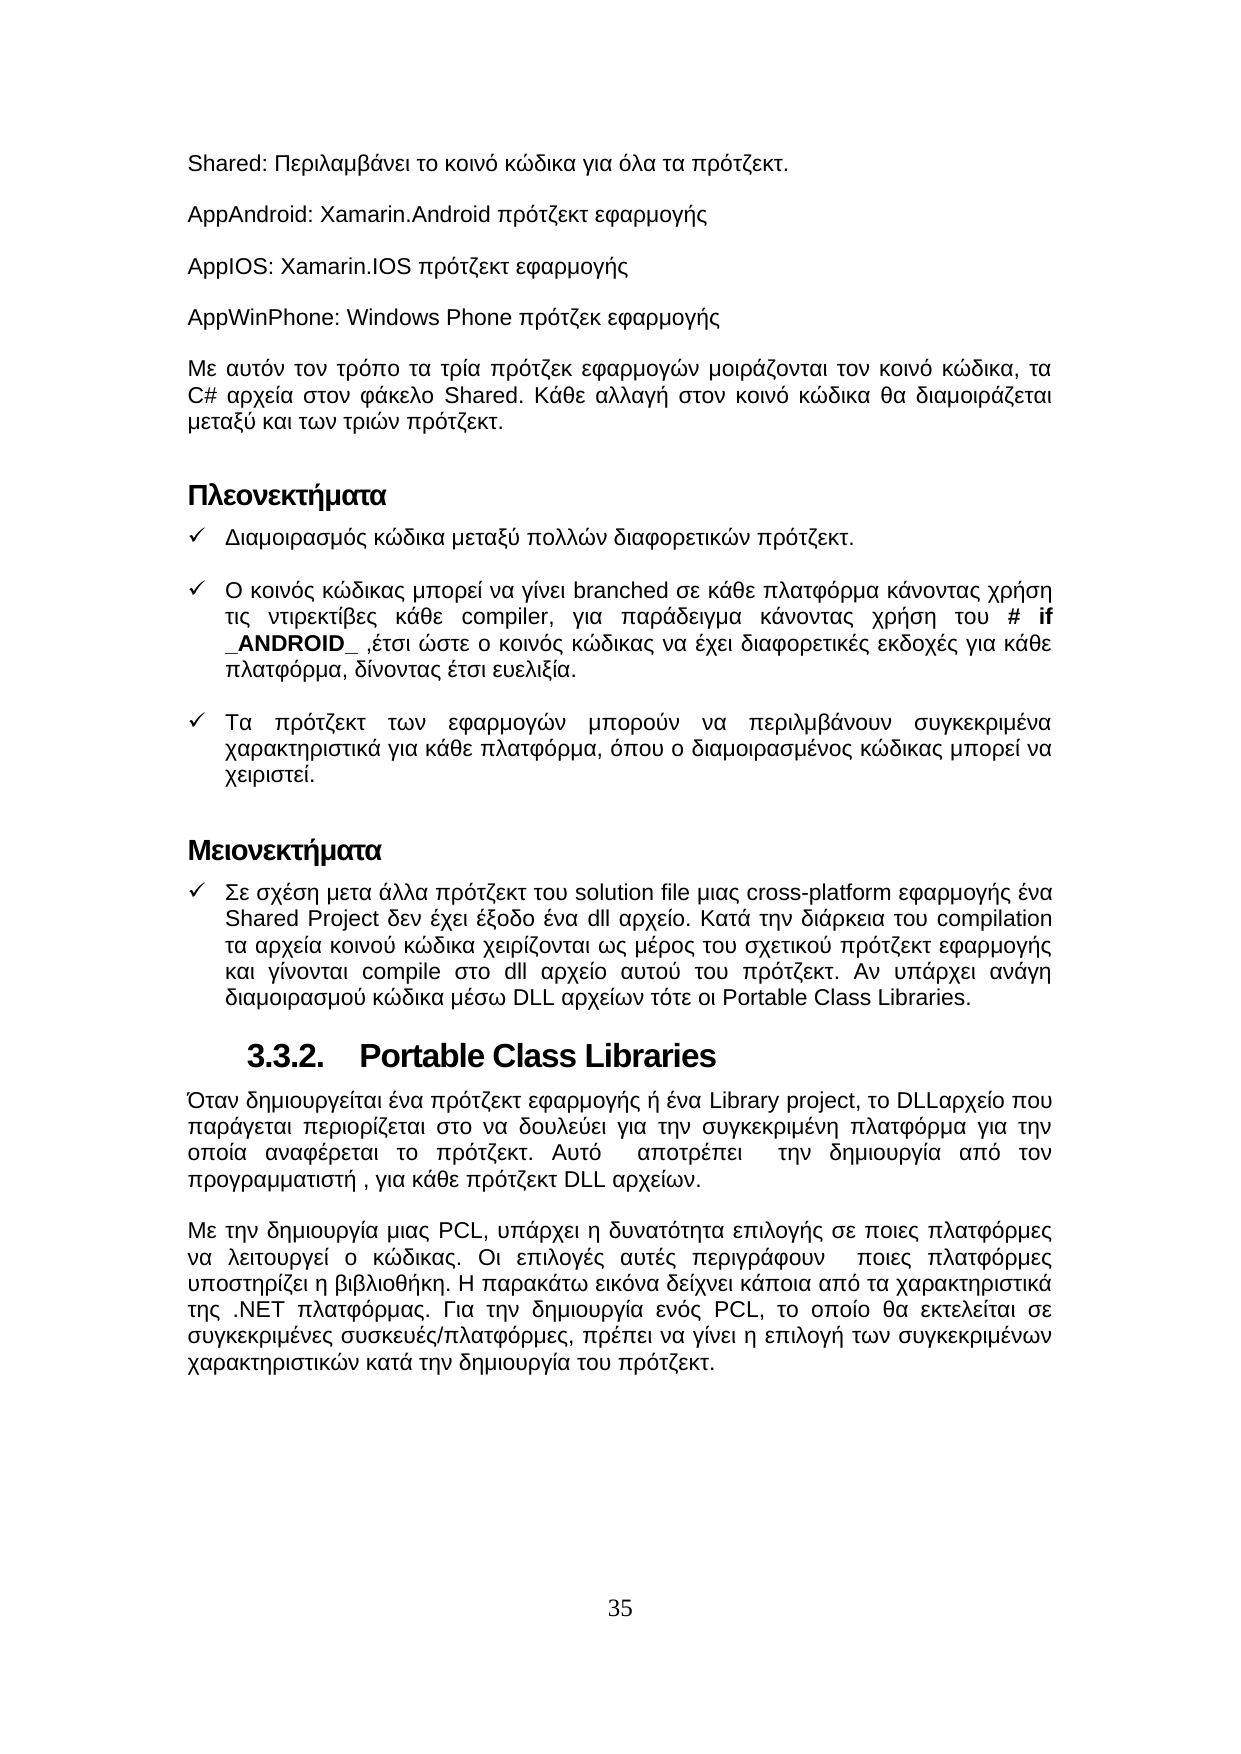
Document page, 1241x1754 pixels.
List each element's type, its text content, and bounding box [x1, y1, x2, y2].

list Τα πρότζεκτ των εφαρμογών μπορούν να περιλμβάνουν συγκεκριμένα χαρακτηριστικά για κάθε πλατφόρμα, όπου ο διαμοιρασμένος κώδικας μπορεί να χειριστεί. [187, 709, 1053, 788]
subtitle Portable Class Libraries [247, 1036, 1053, 1074]
text AppIOS: Xamarin.IOS πρότζεκτ εφαρμογής [187, 253, 1053, 279]
subtitle Μειονεκτήματα [187, 833, 1053, 866]
list Σε σχέση μετα άλλα πρότζεκτ του solution file μιας cross-platform εφαρμογής ένα Shared Project δεν έχει έξοδο ένα dll αρχείο. Κατά την διάρκεια του compilation τα αρχεία κοινού κώδικα χειρίζονται ως μέρος του σχετικού πρότζεκτ εφαρμογής και γίνονται compile στο dll αρχείο αυτού του πρότζεκτ. Αν υπάρχει ανάγη διαμοιρασμού κώδικα μέσω DLL αρχείων τότε οι Portable Class Libraries. [187, 879, 1053, 1011]
text Με την δημιουργία μιας PCL, υπάρχει η δυνατότητα επιλογής σε ποιες πλατφόρμες να λειτουργεί ο κώδικας. Οι επιλογές αυτές περιγράφουν ποιες πλατφόρμες υποστηρίζει η βιβλιοθήκη. Η παρακάτω εικόνα δείχνει κάποια από τα χαρακτηριστικά της .NET πλατφόρμας. Για την δημιουργία ενός PCL, το οποίο θα εκτελείται σε συγκεκριμένες συσκευές/πλατφόρμες, πρέπει να γίνει η επιλογή των συγκεκριμένων χαρακτηριστικών κατά την δημιουργία του πρότζεκτ. [187, 1217, 1053, 1375]
list Διαμοιρασμός κώδικα μεταξύ πολλών διαφορετικών πρότζεκτ. [187, 524, 1053, 551]
list Ο κοινός κώδικας μπορεί να γίνει branched σε κάθε πλατφόρμα κάνοντας χρήση τις ντιρεκτίβες κάθε compiler, για παράδειγμα κάνοντας χρήση του # if _ANDROID_ ,έτσι ώστε ο κοινός κώδικας να έχει διαφορετικές εκδοχές για κάθε πλατφόρμα, δίνοντας έτσι ευελιξία. [187, 577, 1053, 682]
subtitle Πλεονεκτήματα [187, 478, 1053, 512]
text Με αυτόν τον τρόπο τα τρία πρότζεκ εφαρμογών μοιράζονται τον κοινό κώδικα, τα C# αρχεία στον φάκελο Shared. Κάθε αλλαγή στον κοινό κώδικα θα διαμοιράζεται μεταξύ και των τριών πρότζεκτ. [187, 355, 1053, 434]
text Όταν δημιουργείται ένα πρότζεκτ εφαρμογής ή ένα Library project, το DLLαρχείο που παράγεται περιορίζεται στο να δουλεύει για την συγκεκριμένη πλατφόρμα για την οποία αναφέρεται το πρότζεκτ. Αυτό αποτρέπει την δημιουργία από τον προγραμματιστή , για κάθε πρότζεκτ DLL αρχείων. [187, 1087, 1053, 1192]
text AppAndroid: Xamarin.Android πρότζεκτ εφαρμογής [187, 201, 1053, 228]
text AppWinPhone: Windows Phone πρότζεκ εφαρμογής [187, 304, 1053, 330]
text Shared: Περιλαμβάνει το κοινό κώδικα για όλα τα πρότζεκτ. [187, 150, 1053, 176]
